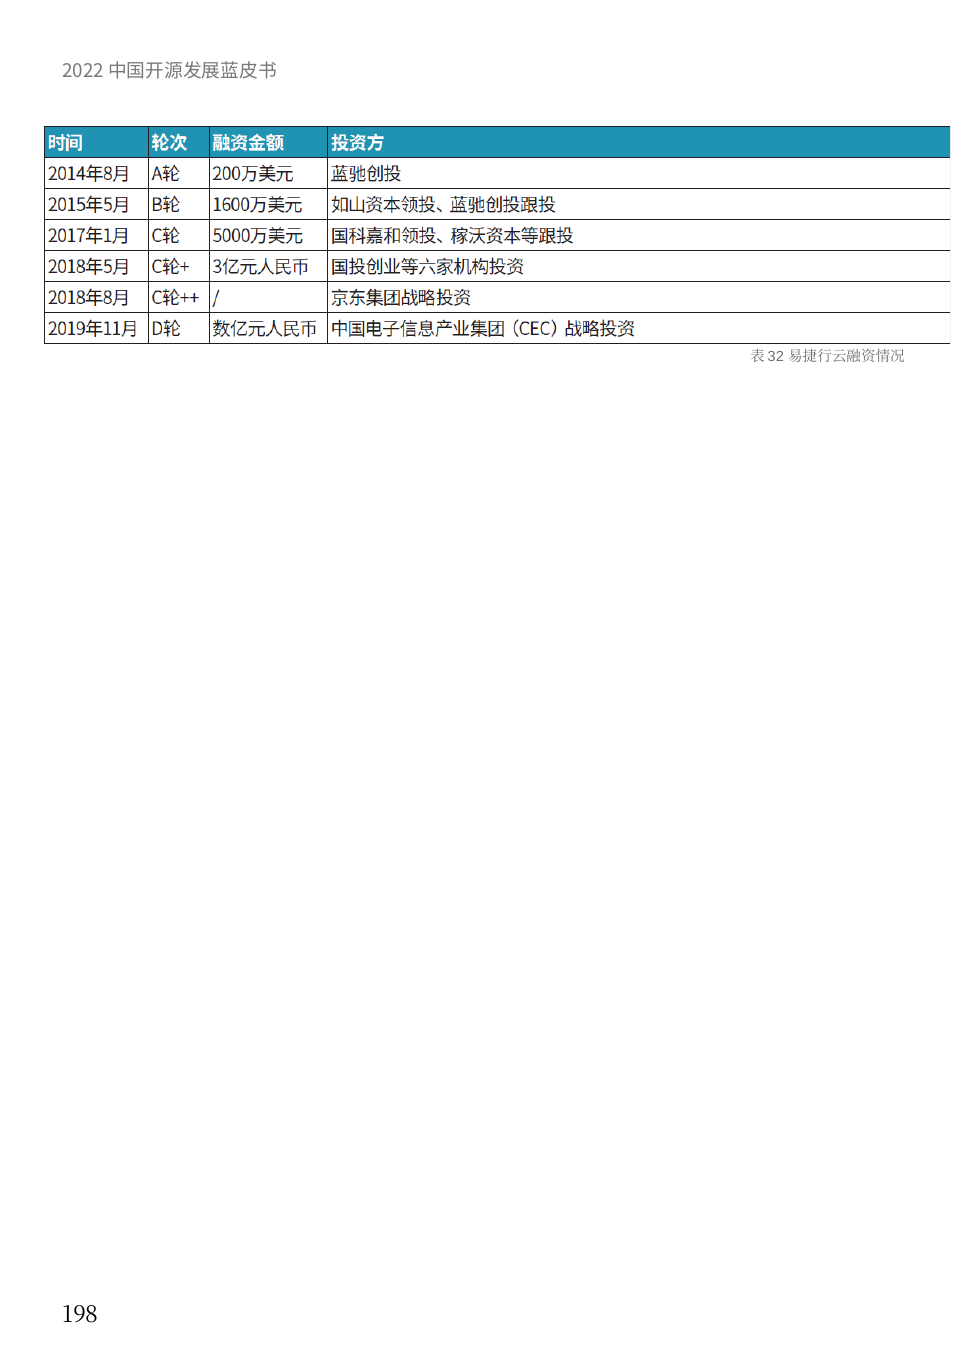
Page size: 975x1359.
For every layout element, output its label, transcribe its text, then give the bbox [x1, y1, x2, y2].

text 表32 易捷行云融资情况 [44, 345, 904, 366]
picture [43, 125, 951, 345]
